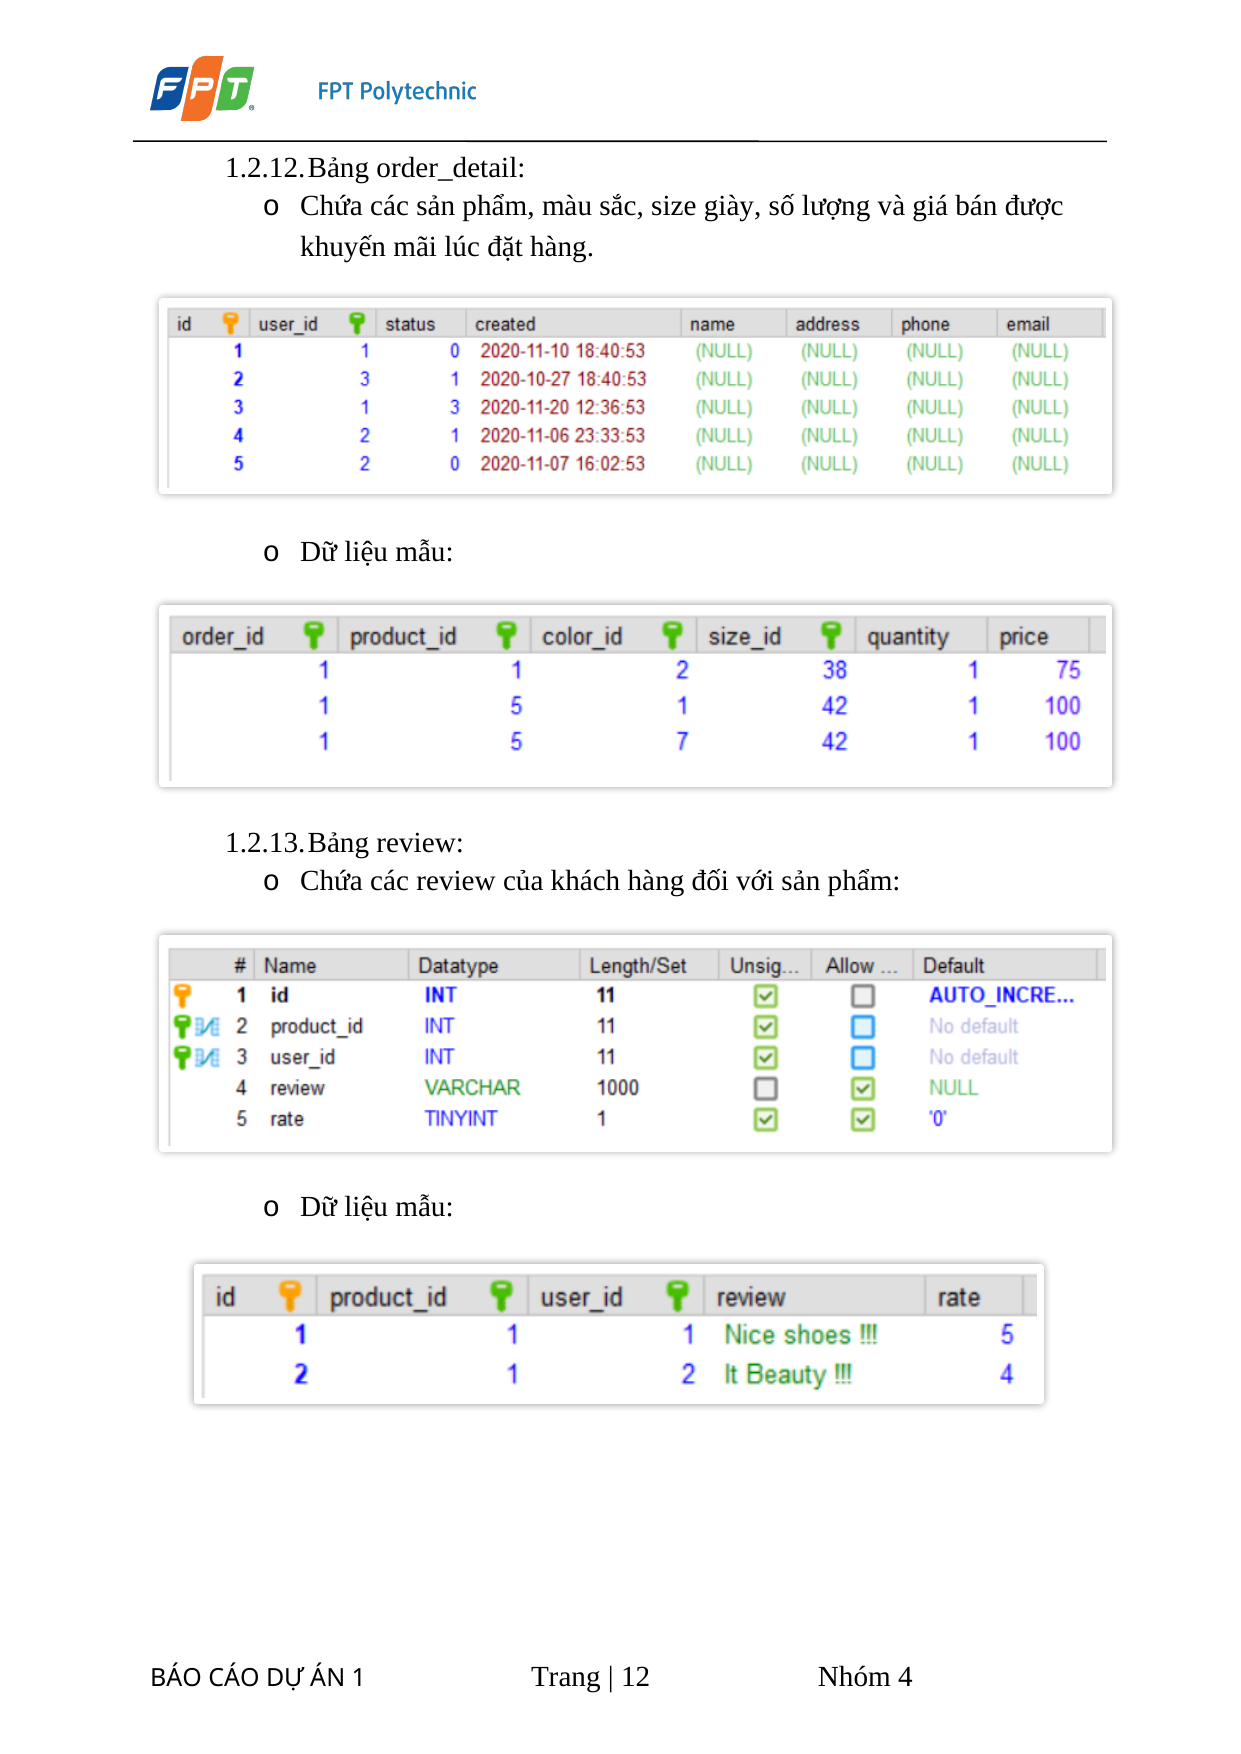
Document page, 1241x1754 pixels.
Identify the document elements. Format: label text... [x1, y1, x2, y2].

list Dữ liệu mẫu: [262, 534, 1090, 570]
picture [150, 56, 477, 121]
picture [200, 1270, 1037, 1398]
list Bảng review: [225, 825, 1090, 858]
picture [166, 941, 1106, 1146]
picture [166, 305, 1106, 488]
list Dữ liệu mẫu: [262, 1189, 1090, 1225]
picture [166, 611, 1106, 781]
list Chứa các sản phẩm, màu sắc, size giày, số lượng và giá bán được khuyến mãi lúc đặt hàng. [262, 188, 1090, 263]
list Chứa các review của khách hàng đối với sản phẩm: [262, 863, 1090, 899]
list Bảng order_detail: [225, 150, 1090, 183]
